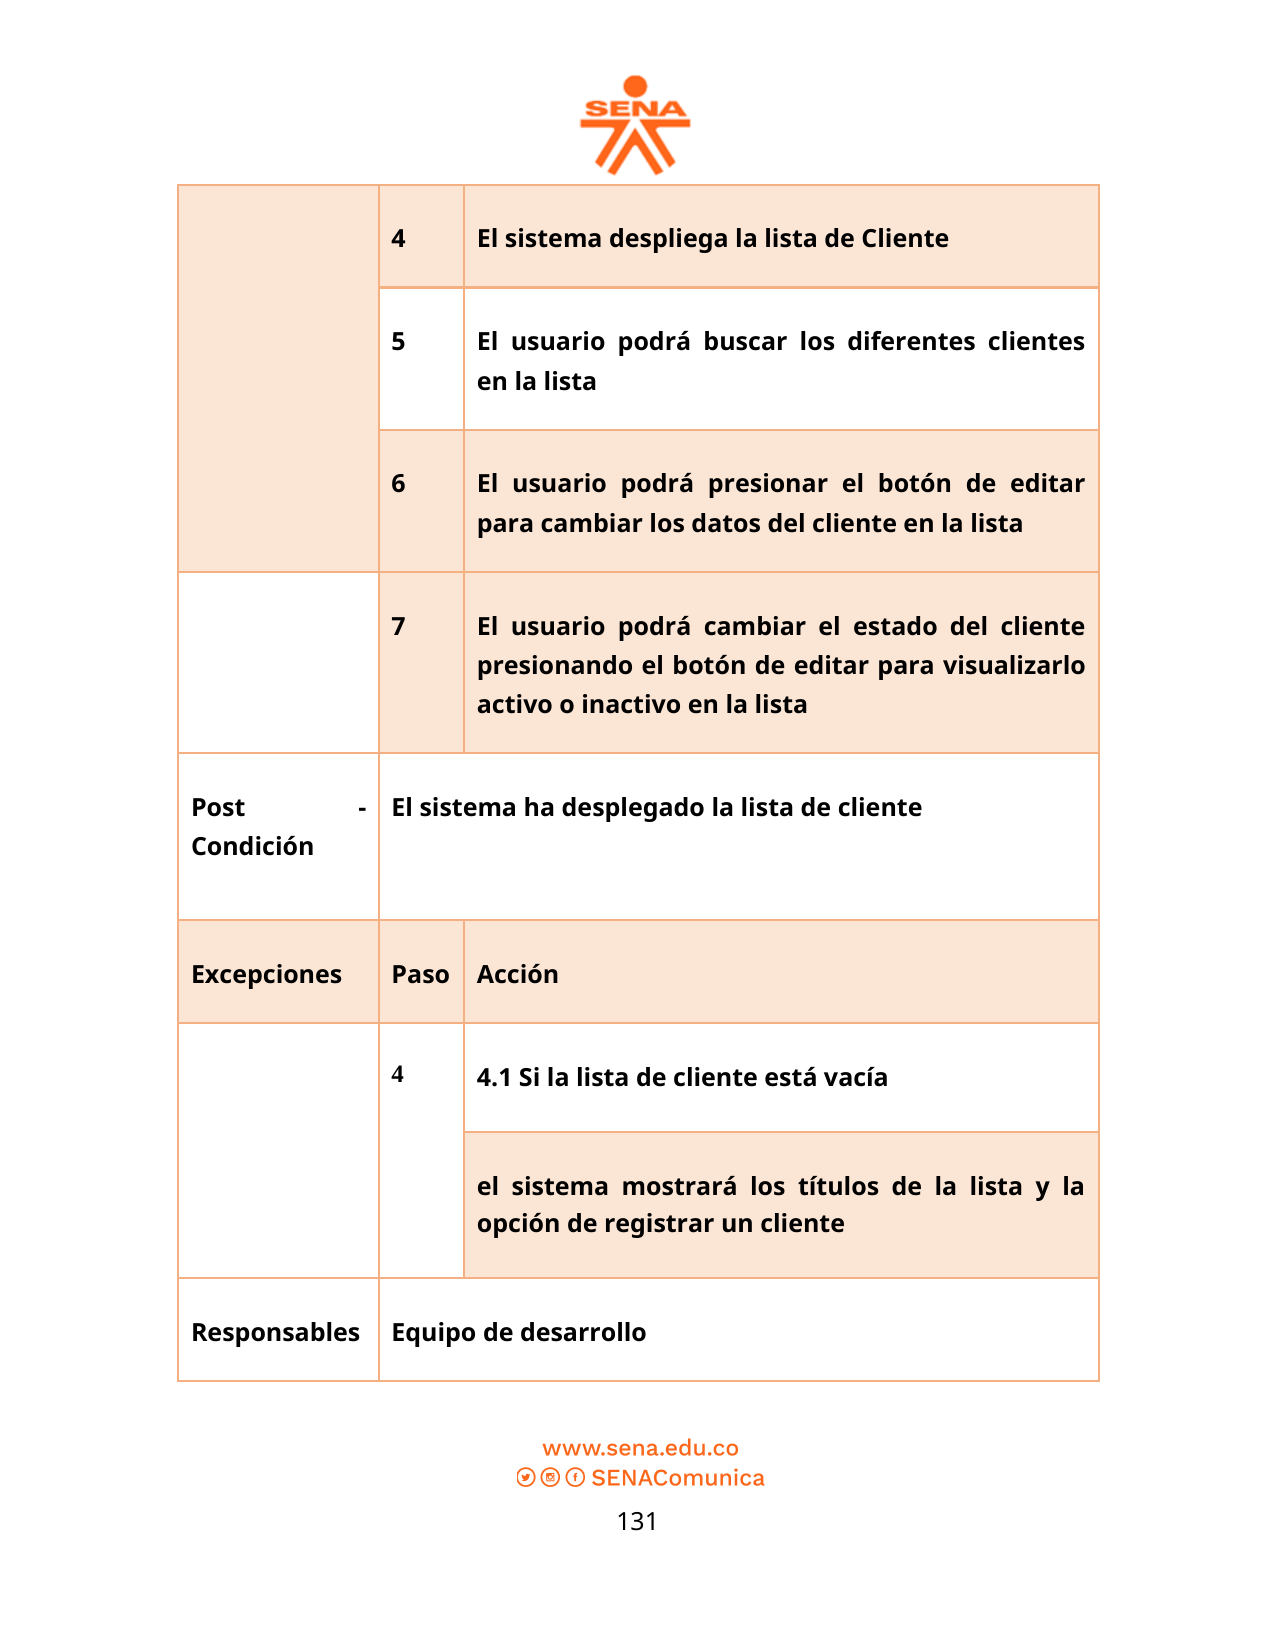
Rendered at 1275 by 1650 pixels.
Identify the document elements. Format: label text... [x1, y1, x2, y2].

table_cell 4.1 Si la lista de cliente está vacía [465, 1024, 1098, 1131]
table_cell El sistema ha desplegado la lista de cliente [380, 754, 1098, 919]
table_cell [179, 1024, 378, 1277]
table_cell 4 [380, 186, 463, 286]
table_cell Paso [380, 921, 463, 1022]
table_cell El usuario podrá cambiar el estado del cliente presionando el botón de editar para visualizarlo activo o inactivo en la lista [465, 573, 1098, 752]
table_cell 4 [380, 1024, 463, 1277]
table_cell Acción [465, 921, 1098, 1022]
table_cell [179, 573, 378, 752]
table_cell El sistema despliega la lista de Cliente [465, 186, 1098, 286]
table_cell Responsables [179, 1279, 378, 1380]
table_cell el sistema mostrará los títulos de la lista y la opción de registrar un cliente [465, 1133, 1098, 1277]
table_cell El usuario podrá presionar el botón de editar para cambiar los datos del cliente en la lista [465, 431, 1098, 571]
table_cell 7 [380, 573, 463, 752]
table_cell 5 [380, 289, 463, 428]
table_cell El usuario podrá buscar los diferentes clientes en la lista [465, 289, 1098, 428]
picture [517, 1436, 765, 1487]
table_cell Post - Condición [179, 754, 378, 919]
table_cell 6 [380, 431, 463, 571]
table_cell Excepciones [179, 921, 378, 1022]
picture [573, 73, 702, 184]
table_cell Equipo de desarrollo [380, 1279, 1098, 1380]
